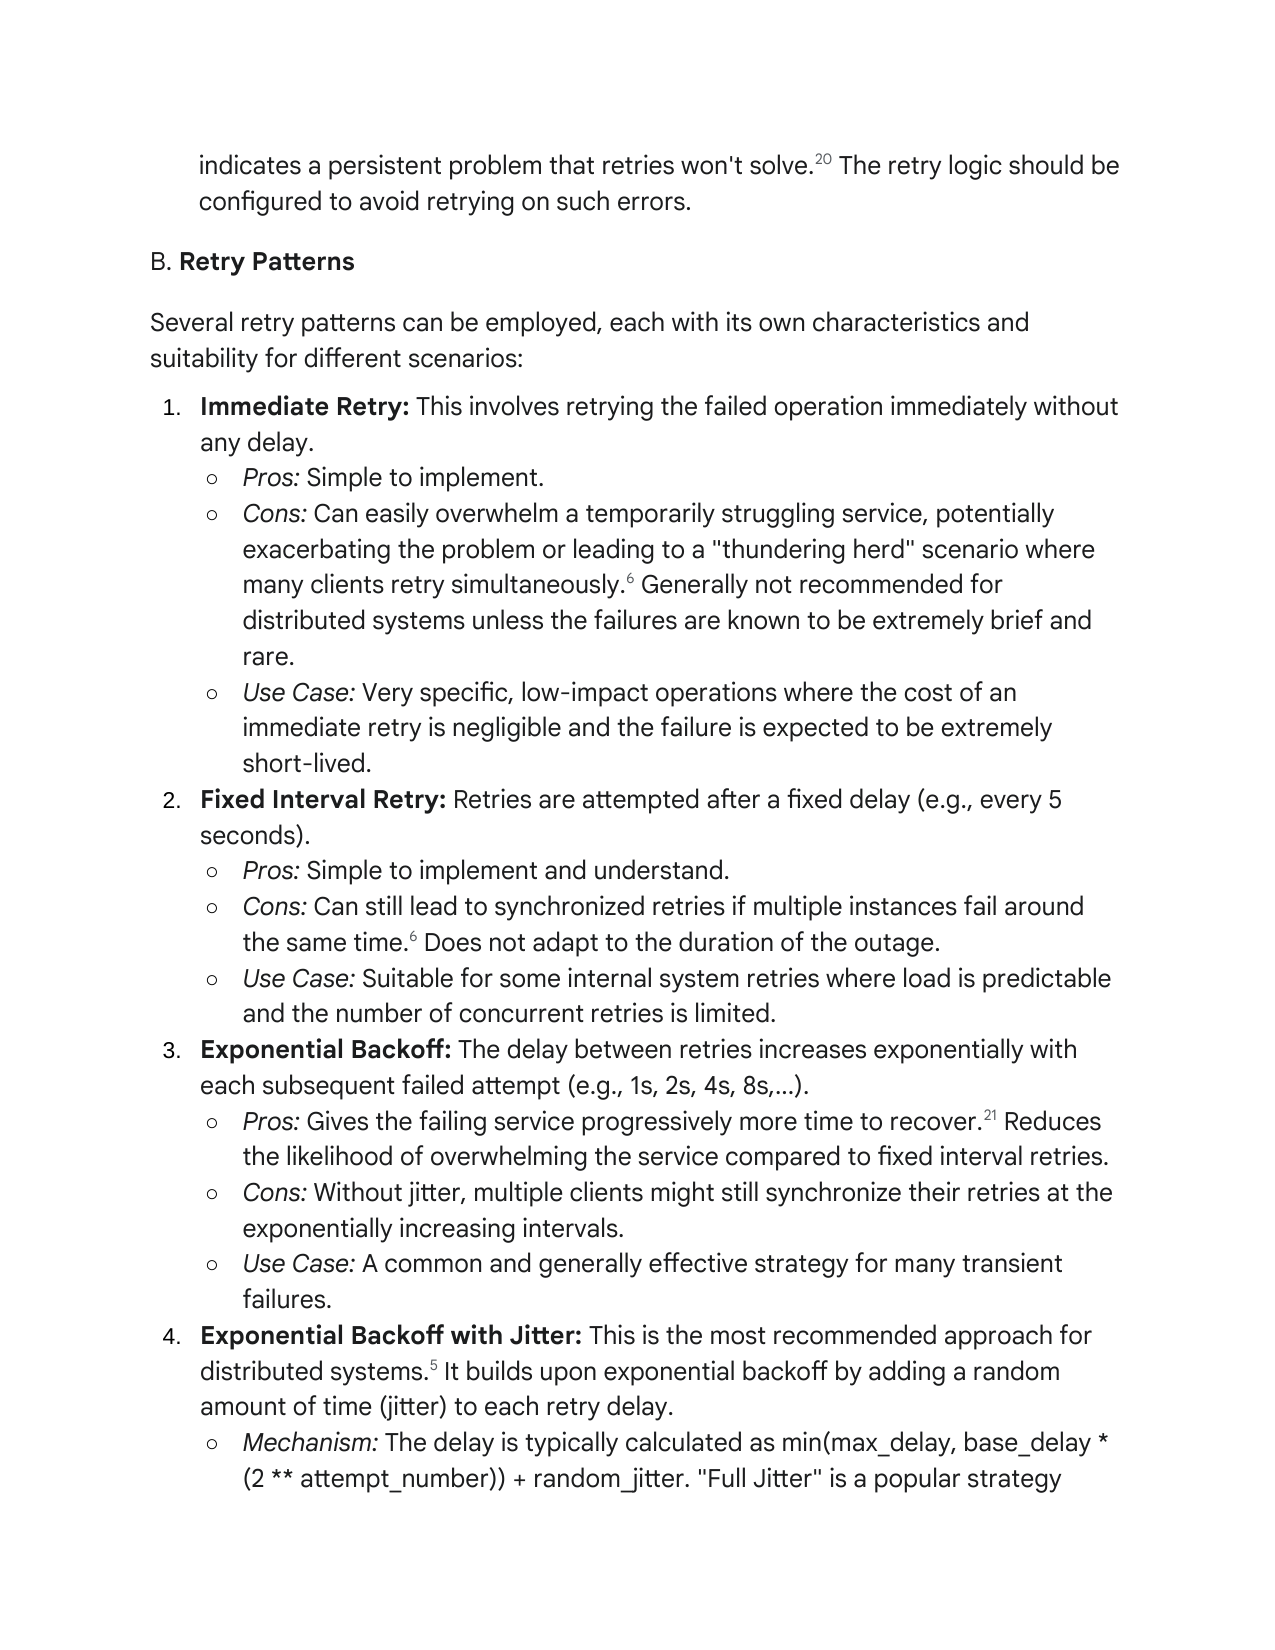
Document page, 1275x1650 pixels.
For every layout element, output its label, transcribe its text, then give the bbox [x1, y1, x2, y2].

list Immediate Retry: This involves retrying the failed operation immediately without any delay. [162, 391, 1125, 458]
list Fixed Interval Retry: Retries are attempted after a fixed delay (e.g., every 5 seconds). [162, 784, 1125, 851]
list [161, 150, 1125, 217]
list Exponential Backoff: The delay between retries increases exponentially with each subsequent failed attempt (e.g., 1s, 2s, 4s, 8s,...). [162, 1034, 1125, 1101]
list Cons: Can easily overwhelm a temporarily struggling service, potentially exacerbating the problem or leading to a "thundering herd" scenario where many clients retry simultaneously.6 Generally not recommended for distributed systems unless the failures are known to be extremely brief and rare. [205, 498, 1125, 673]
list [205, 1427, 1125, 1494]
text Several retry patterns can be employed, each with its own characteristics and suitability for different scenarios: [150, 307, 1125, 374]
list Pros: Simple to implement. [205, 463, 1125, 494]
list Use Case: Suitable for some internal system retries where load is predictable and the number of concurrent retries is limited. [205, 963, 1125, 1030]
list Use Case: A common and generally effective strategy for many transient failures. [205, 1249, 1125, 1316]
list Exponential Backoff with Jitter: This is the most recommended approach for distributed systems.5 It builds upon exponential backoff by adding a random amount of time (jitter) to each retry delay. [162, 1320, 1125, 1423]
list Pros: Gives the failing service progressively more time to recover.21 Reduces the likelihood of overwhelming the service compared to fixed interval retries. [205, 1106, 1125, 1173]
list Cons: Can still lead to synchronized retries if multiple instances fail around the same time.6 Does not adapt to the duration of the outage. [205, 891, 1125, 958]
list Use Case: Very specific, low-impact operations where the cost of an immediate retry is negligible and the failure is expected to be extremely short-lived. [205, 677, 1125, 780]
list Pros: Simple to implement and understand. [205, 856, 1125, 887]
list Cons: Without jitter, multiple clients might still synchronize their retries at the exponentially increasing intervals. [205, 1177, 1125, 1244]
text B. Retry Patterns [150, 246, 1125, 278]
